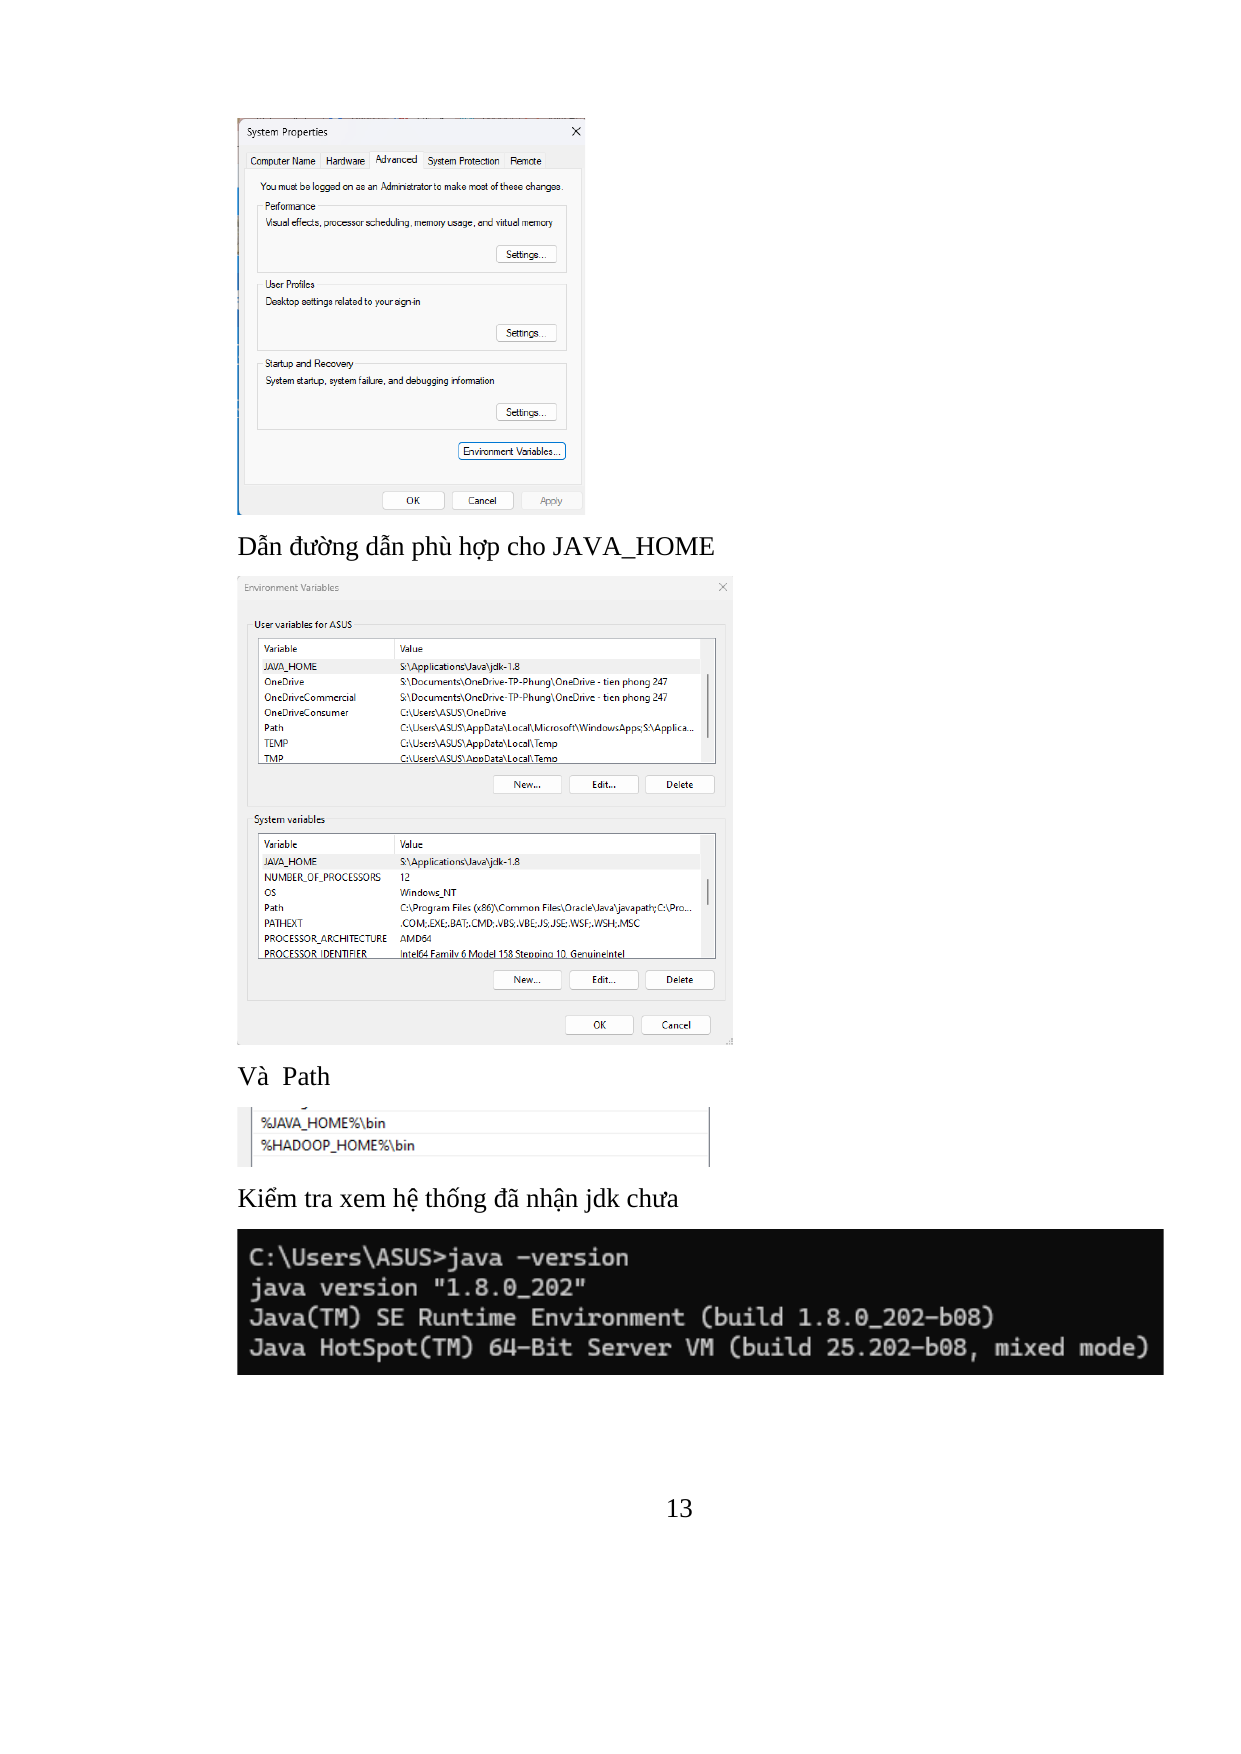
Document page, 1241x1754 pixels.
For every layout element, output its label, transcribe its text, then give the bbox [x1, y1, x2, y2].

picture [237, 576, 733, 1045]
text Dẫn đường dẫn phù hợp cho JAVA_HOME [177, 530, 1122, 561]
text Kiểm tra xem hệ thống đã nhận jdk chưa [177, 1182, 1122, 1213]
picture [237, 118, 586, 515]
text Và Path [177, 1061, 1122, 1092]
picture [237, 1107, 710, 1167]
picture [237, 1229, 1164, 1375]
